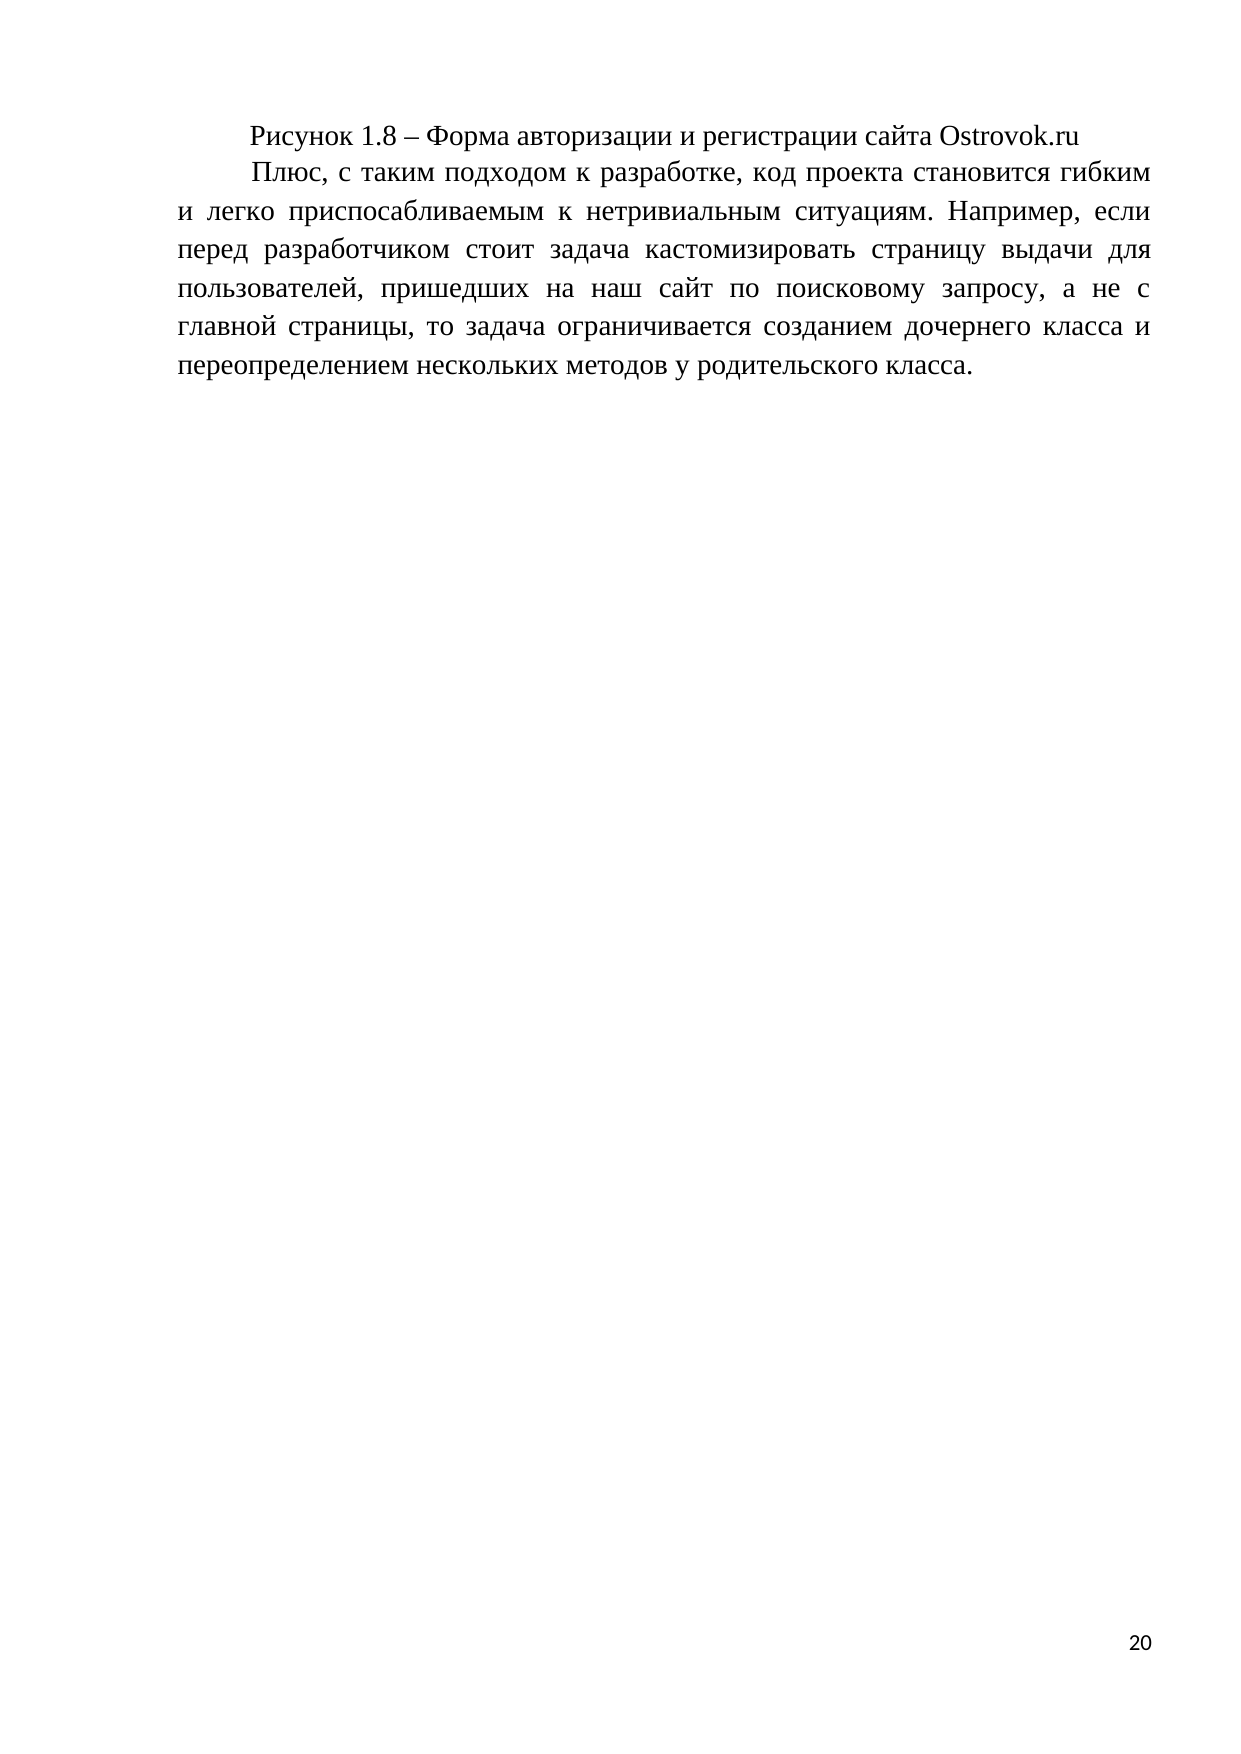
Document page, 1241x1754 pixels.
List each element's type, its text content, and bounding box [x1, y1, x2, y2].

text Плюс, с таким подходом к разработке, код проекта становится гибким и легко приспосабливаемым к нетривиальным ситуациям. Например, если перед разработчиком стоит задача кастомизировать страницу выдачи для пользователей, пришедших на наш сайт по поисковому запросу, а не с главной страницы, то задача ограничивается созданием дочернего класса и переопределением нескольких методов у родительского класса. [177, 154, 1152, 381]
text Рисунок 1.8 – Форма авторизации и регистрации сайта Ostrovok.ru [177, 118, 1152, 152]
